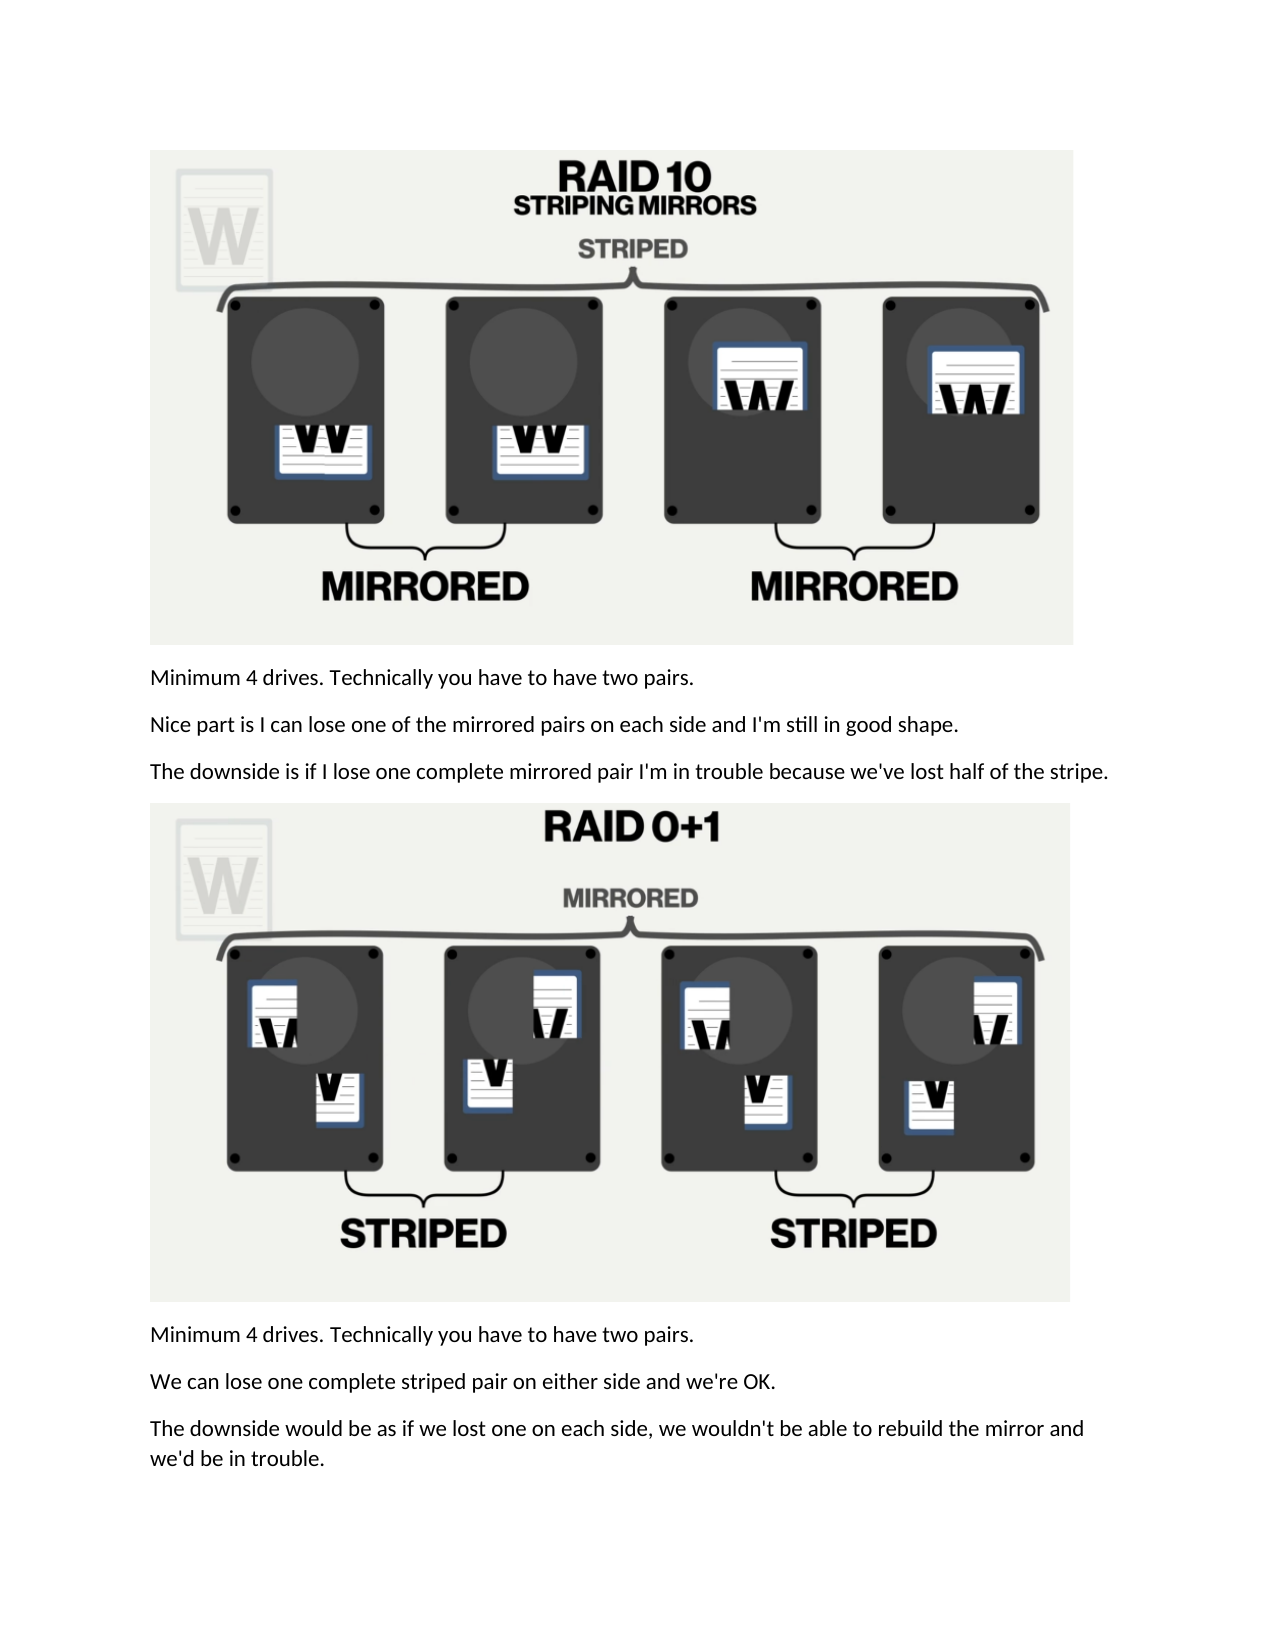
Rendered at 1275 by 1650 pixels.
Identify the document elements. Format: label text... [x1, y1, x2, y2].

text The downside would be as if we lost one on each side, we wouldn't be able to rebuild the mirror and we'd be in trouble. [150, 1414, 1125, 1472]
text Minimum 4 drives. Technically you have to have two pairs. [150, 663, 1125, 691]
text The downside is if I lose one complete mirrored pair I'm in trouble because we've lost half of the stripe. [150, 757, 1125, 785]
text Nice part is I can lose one of the mirrored pairs on each side and I'm still in good shape. [150, 710, 1125, 738]
text We can lose one complete striped pair on either side and we're OK. [150, 1367, 1125, 1395]
picture [150, 803, 1071, 1302]
picture [150, 150, 1074, 645]
text Minimum 4 drives. Technically you have to have two pairs. [150, 1320, 1125, 1348]
